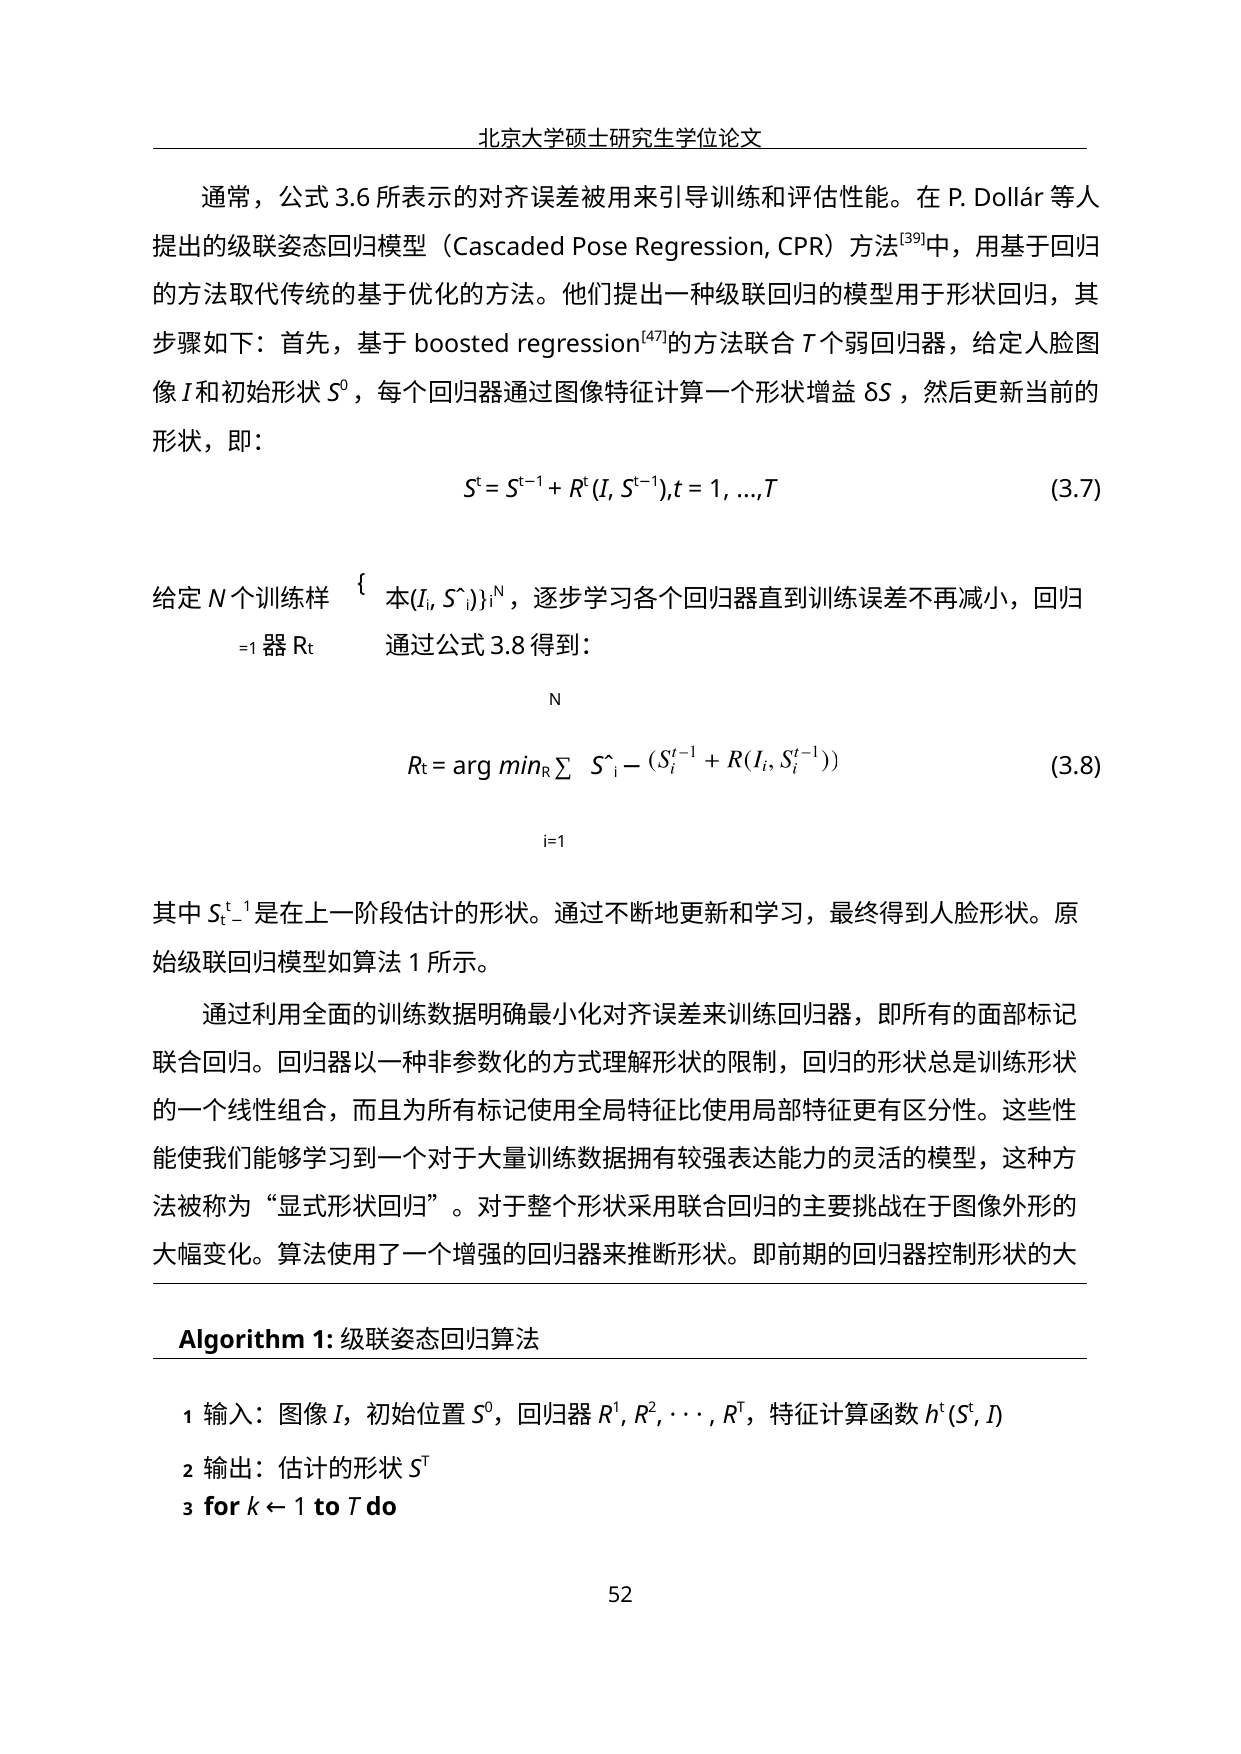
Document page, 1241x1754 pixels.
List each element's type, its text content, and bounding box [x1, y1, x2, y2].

text 其中Stt−1是在上一阶段估计的形状。通过不断地更新和学习，最终得到人脸形状。原始级联回归模型如算法1所示。 [153, 894, 1101, 978]
list for k ← 1 to T do [183, 1488, 1101, 1522]
list 输入：图像I，初始位置S0，回归器R1, R2, · · · , RT，特征计算函数ht (St, I) [183, 1394, 1101, 1430]
text St = St−1 + Rt (I, St−1),t = 1, ...,T (3.7) [143, 471, 1101, 505]
text 通常，公式3.6所表示的对齐误差被用来引导训练和评估性能。在P. Dollár等人提出的级联姿态回归模型（Cascaded Pose Regression, CPR）方法[39]中，用基于回归的方法取代传统的基于优化的方法。他们提出一种级联回归的模型用于形状回归，其步骤如下：首先，基于boosted regression[47]的方法联合T个弱回归器，给定人脸图像I和初始形状S0 ，每个回归器通过图像特征计算一个形状增益δS ，然后更新当前的形状，即： [152, 177, 1101, 458]
text 给定N个训练样本(Ii, Sˆi)}iN ，逐步学习各个回归器直到训练误差不再减小，回归 [153, 579, 1101, 615]
text N [549, 687, 1101, 710]
text Rt = arg minR ∑ Sˆi − (3.8) [143, 745, 1101, 781]
text 通过利用全面的训练数据明确最小化对齐误差来训练回归器，即所有的面部标记联合回归。回归器以一种非参数化的方式理解形状的限制，回归的形状总是训练形状的一个线性组合，而且为所有标记使用全局特征比使用局部特征更有区分性。这些性能使我们能够学习到一个对于大量训练数据拥有较强表达能力的灵活的模型，这种方法被称为“显式形状回归”。对于整个形状采用联合回归的主要挑战在于图像外形的大幅变化。算法使用了一个增强的回归器来推断形状。即前期的回归器控制形状的大 [153, 994, 1101, 1271]
text i=1 [543, 829, 815, 852]
picture [648, 745, 838, 774]
text Algorithm 1: 级联姿态回归算法 [178, 1319, 1089, 1355]
text =1 器Rt通过公式3.8得到： [153, 628, 729, 661]
list 输出：估计的形状ST [183, 1449, 1101, 1485]
